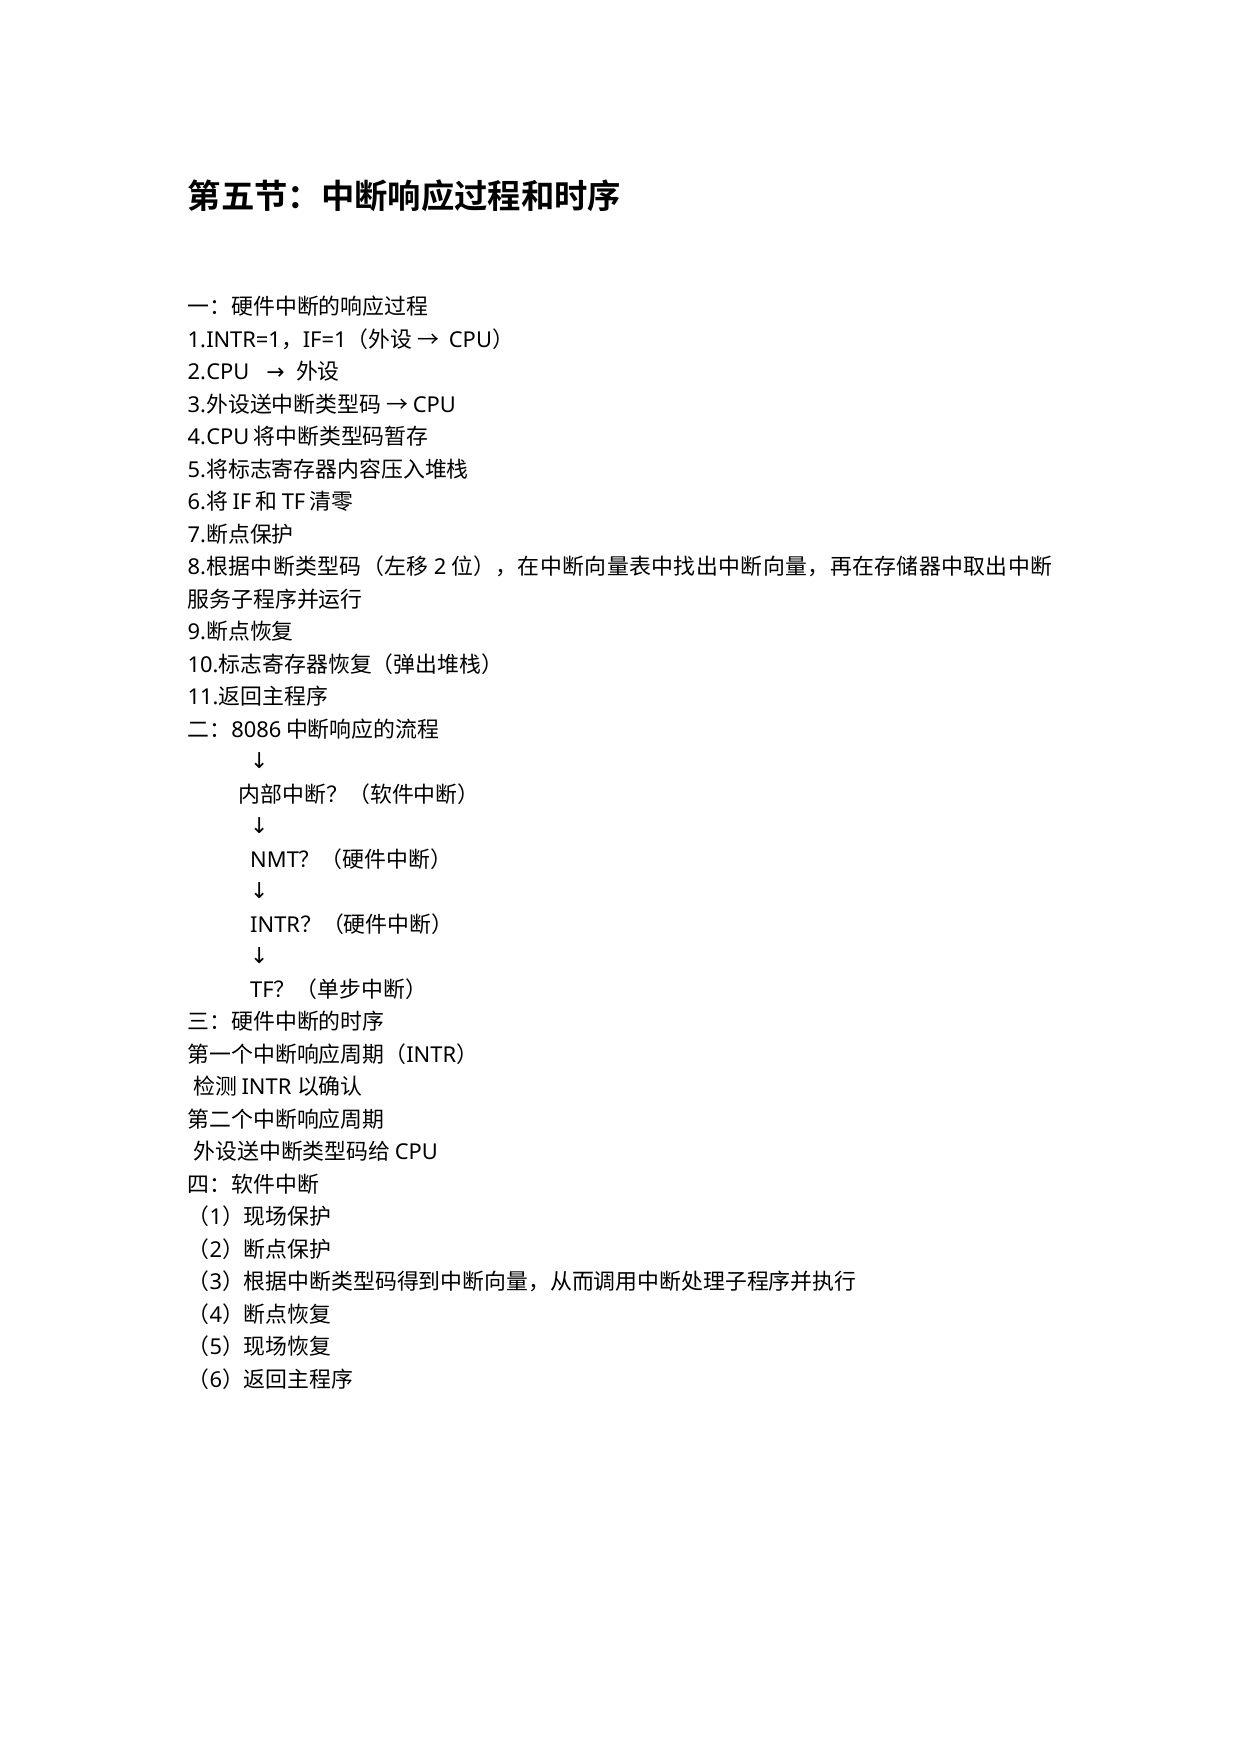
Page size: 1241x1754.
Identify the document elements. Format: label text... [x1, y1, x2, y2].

list 内部中断？（软件中断） [187, 776, 1053, 809]
list 现场恢复 [187, 1329, 1053, 1361]
list 现场保护 [187, 1199, 1053, 1231]
list 检测INTR 以确认 [187, 1069, 1053, 1101]
list 断点保护 [187, 1231, 1053, 1264]
list ↓ [187, 744, 1053, 776]
list 根据中断类型码（左移2位），在中断向量表中找出中断向量，再在存储器中取出中断服务子程序并运行 [187, 549, 1053, 614]
list 三：硬件中断的时序 [187, 1004, 1053, 1036]
list 外设送中断类型码给CPU [187, 1134, 1053, 1166]
list 四：软件中断 [187, 1166, 1053, 1199]
list 断点恢复 [187, 614, 1053, 646]
list INTR=1，IF=1（外设 → CPU） [187, 321, 1053, 354]
list 返回主程序 [187, 679, 1053, 711]
list 将IF和TF清零 [187, 484, 1053, 516]
list 二：8086中断响应的流程 [187, 711, 1053, 744]
list INTR？（硬件中断） [187, 906, 1053, 939]
list 第二个中断响应周期 [187, 1101, 1053, 1134]
list CPU → 外设 [187, 354, 1053, 386]
list 根据中断类型码得到中断向量，从而调用中断处理子程序并执行 [187, 1264, 1053, 1296]
list TF？（单步中断） [187, 971, 1053, 1004]
list 第一个中断响应周期（INTR） [187, 1036, 1053, 1069]
list 返回主程序 [187, 1361, 1053, 1394]
subtitle ：中断响应过程和时序 [187, 162, 1053, 227]
list CPU将中断类型码暂存 [187, 419, 1053, 451]
list ↓ [187, 874, 1053, 906]
list NMT？（硬件中断） [187, 841, 1053, 874]
list 外设送中断类型码 → CPU [187, 386, 1053, 419]
list ↓ [187, 809, 1053, 841]
list 标志寄存器恢复（弹出堆栈） [187, 646, 1053, 679]
list ↓ [187, 939, 1053, 971]
list 将标志寄存器内容压入堆栈 [187, 451, 1053, 484]
list 断点保护 [187, 516, 1053, 549]
list 一：硬件中断的响应过程 [187, 289, 1053, 321]
list 断点恢复 [187, 1296, 1053, 1329]
